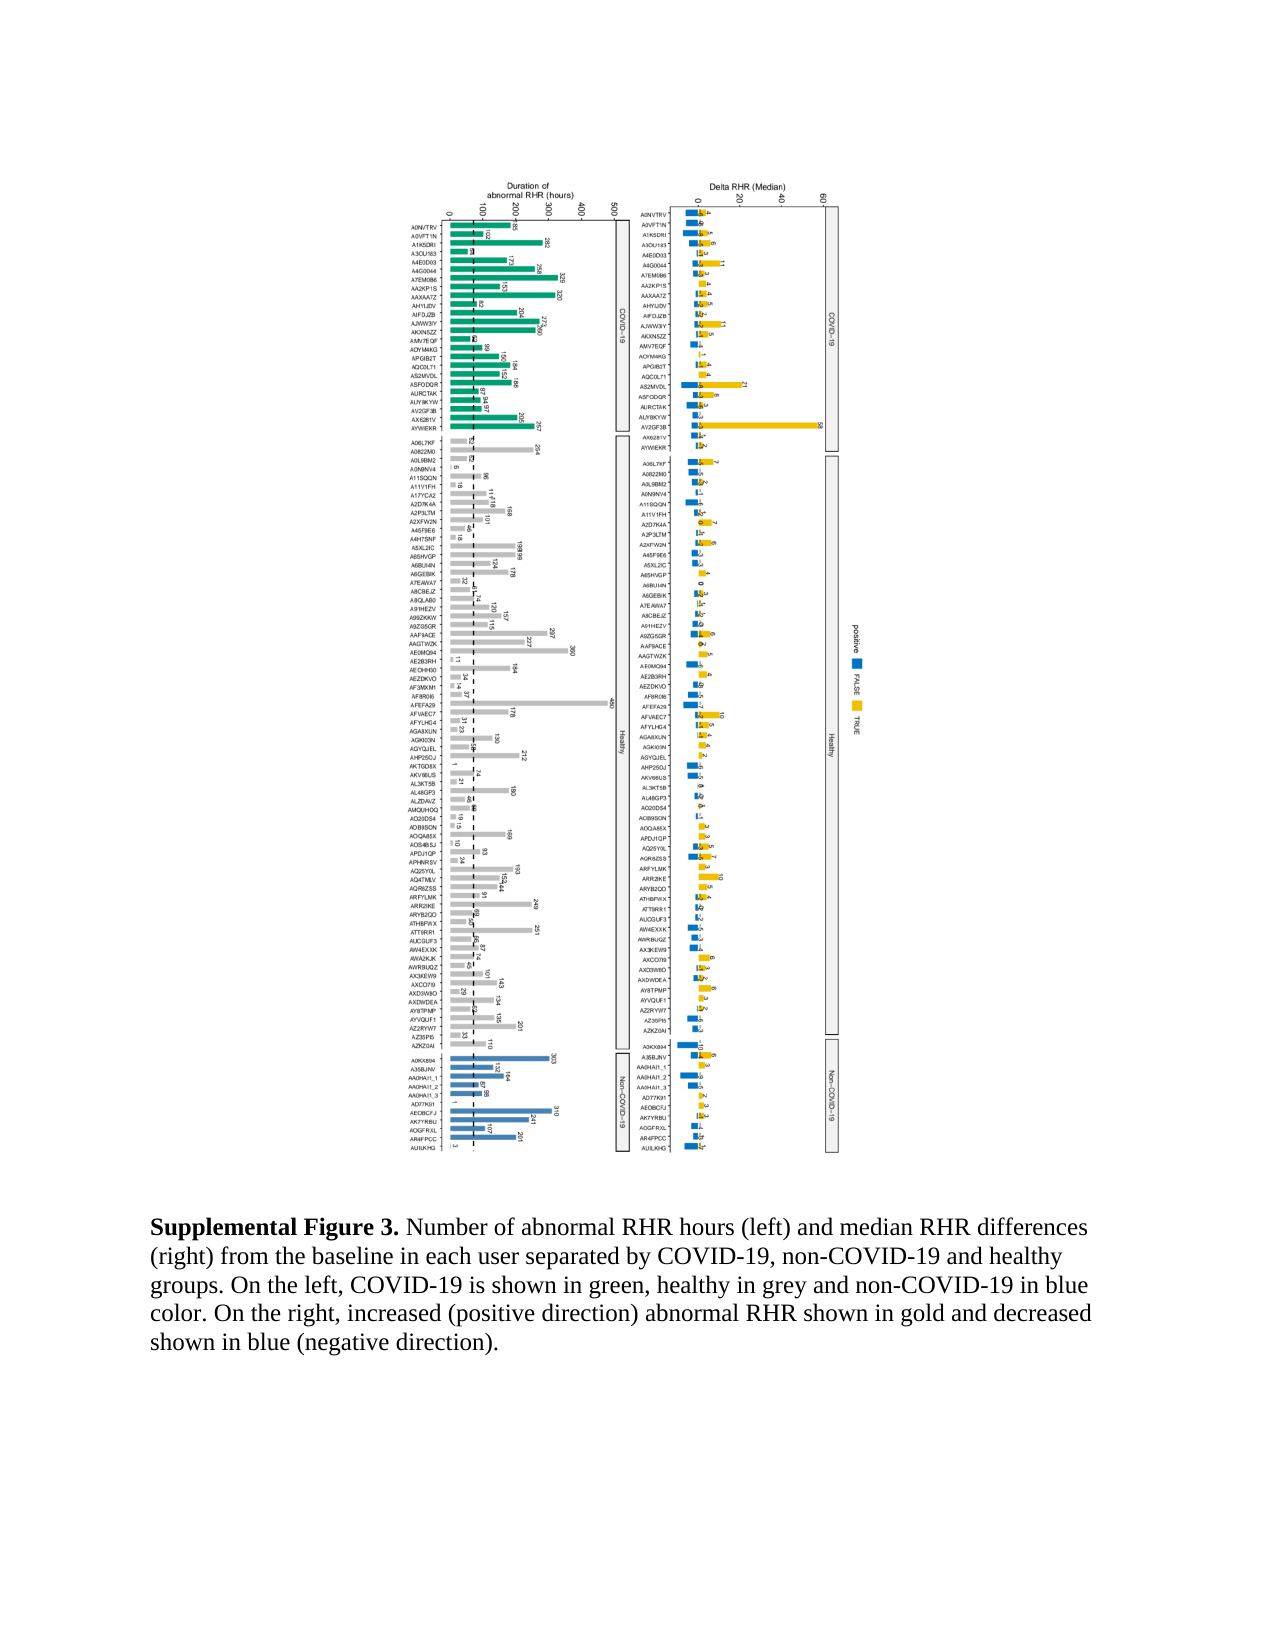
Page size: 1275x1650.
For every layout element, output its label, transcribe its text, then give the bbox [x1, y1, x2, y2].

text Supplemental Figure 3. Number of abnormal RHR hours (left) and median RHR differences (right) from the baseline in each user separated by COVID-19, non-COVID-19 and healthy groups. On the left, COVID-19 is shown in green, healthy in grey and non-COVID-19 in blue color. On the right, increased (positive direction) abnormal RHR shown in gold and decreased shown in blue (negative direction). [150, 1212, 1125, 1356]
